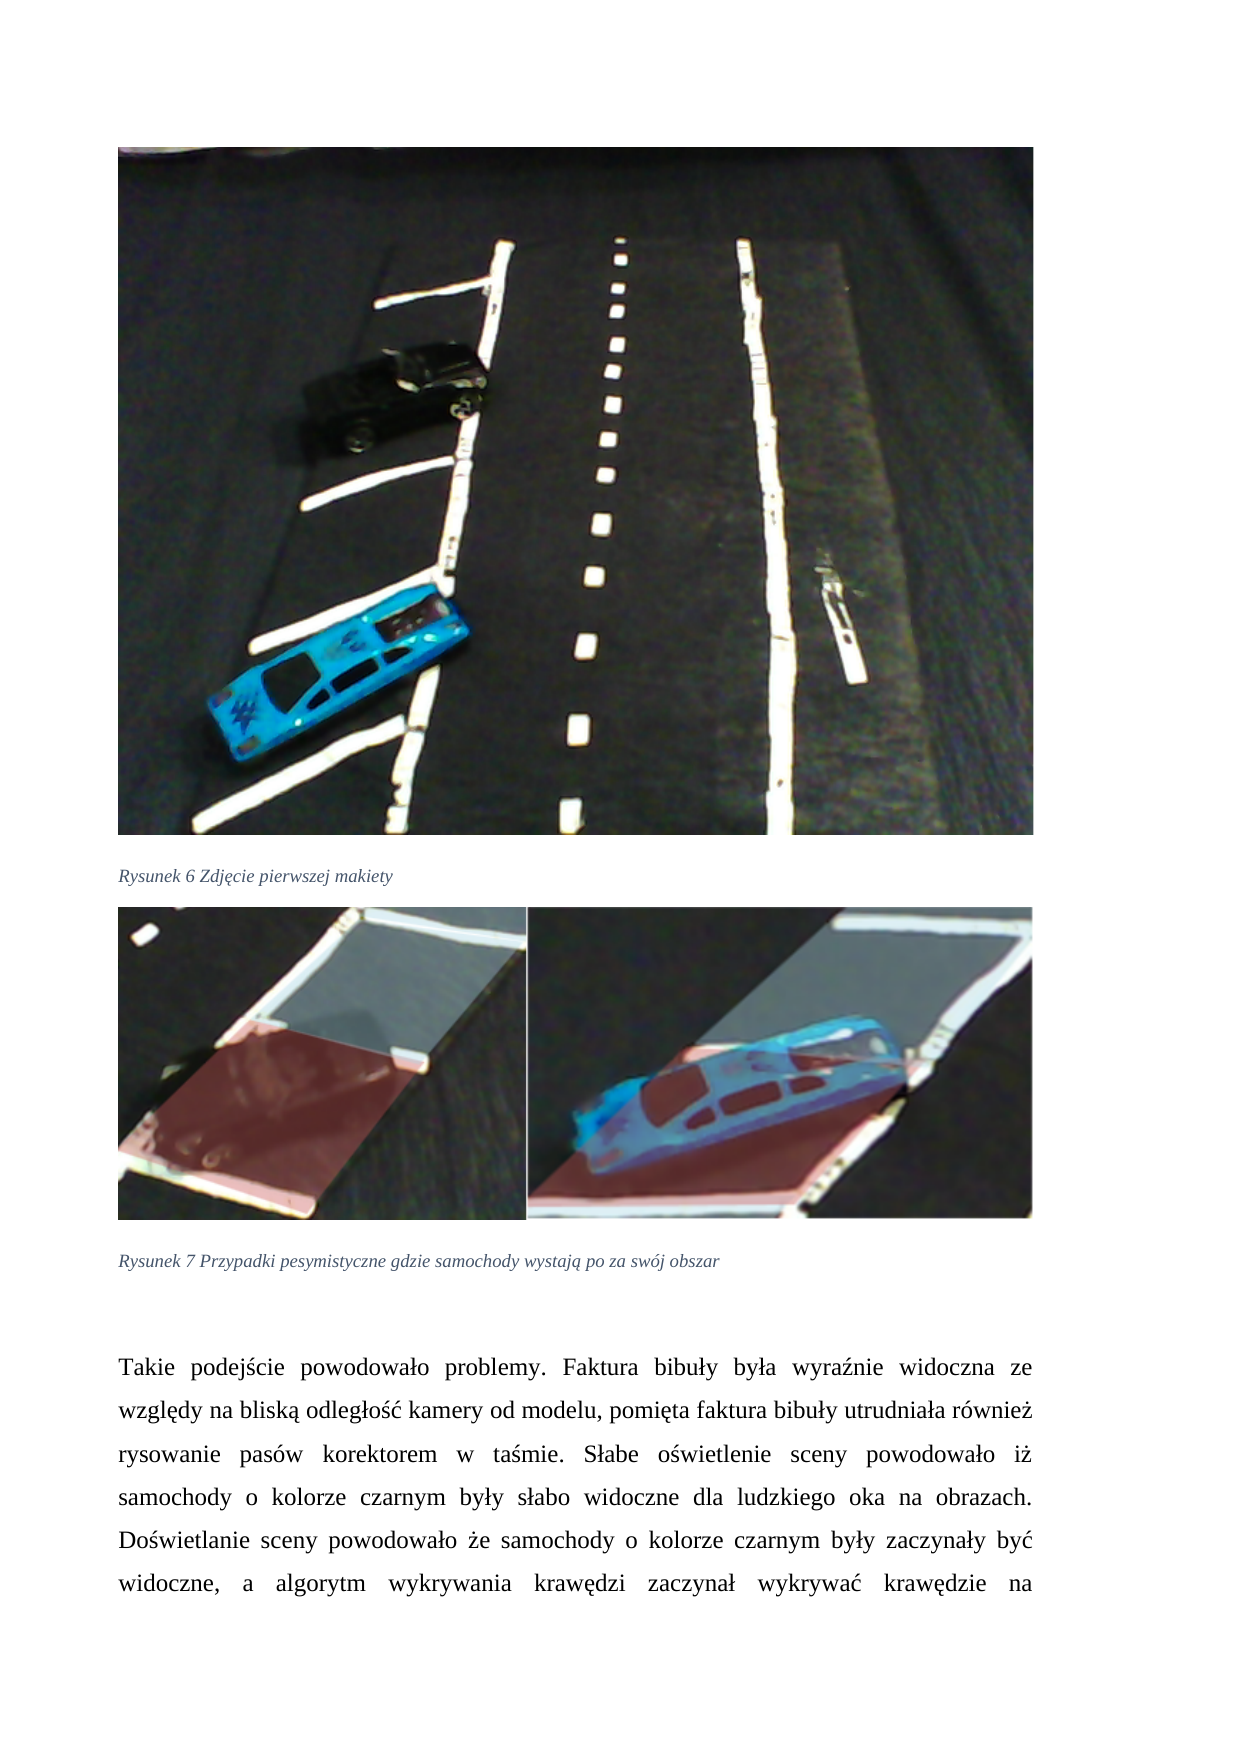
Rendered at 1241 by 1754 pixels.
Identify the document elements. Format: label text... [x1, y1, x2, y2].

text Rysunek 7 Przypadki pesymistyczne gdzie samochody wystają po za swój obszar [118, 1250, 1033, 1272]
text Rysunek 6 Zdjęcie pierwszej makiety [118, 865, 1033, 887]
picture [118, 907, 1034, 1220]
picture [118, 147, 1034, 835]
